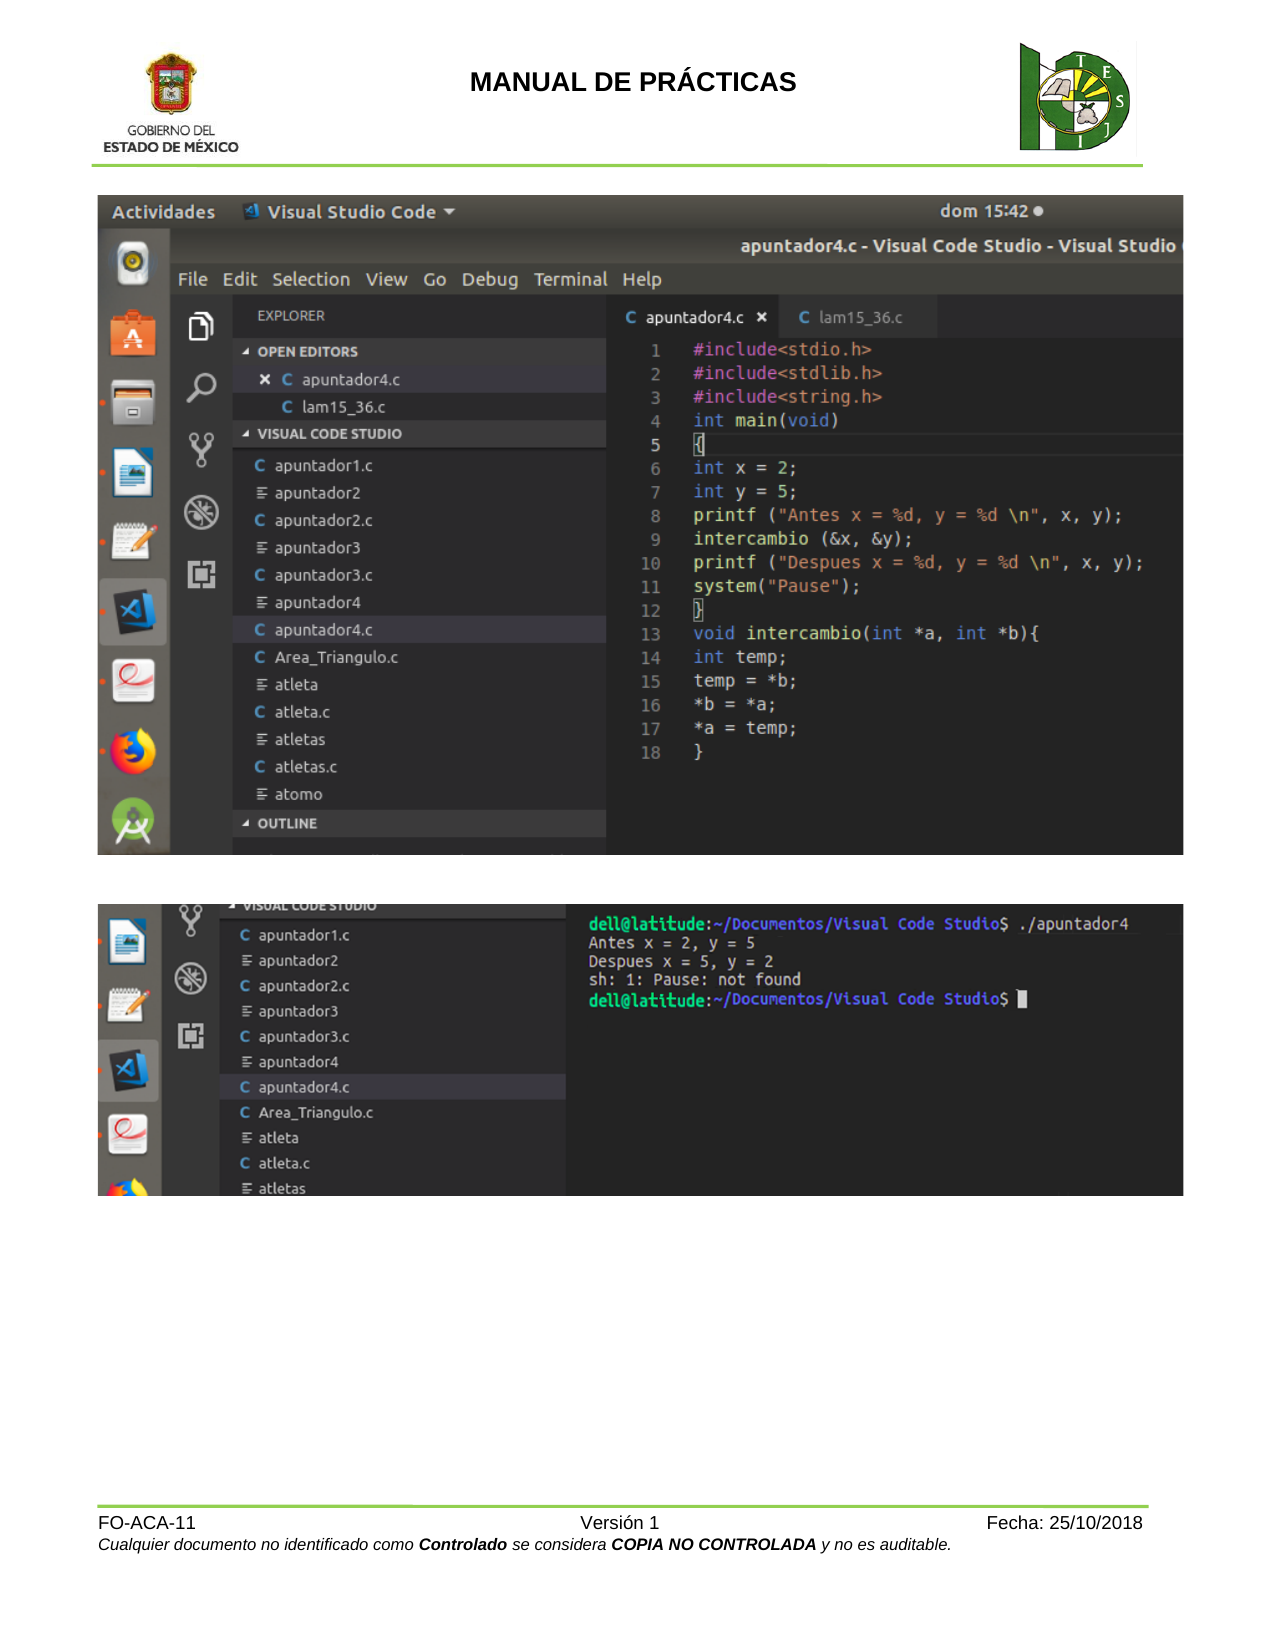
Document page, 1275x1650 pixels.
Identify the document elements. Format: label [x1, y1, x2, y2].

picture [1018, 41, 1137, 157]
picture [97, 195, 1184, 855]
picture [95, 42, 241, 161]
picture [97, 904, 1184, 1196]
